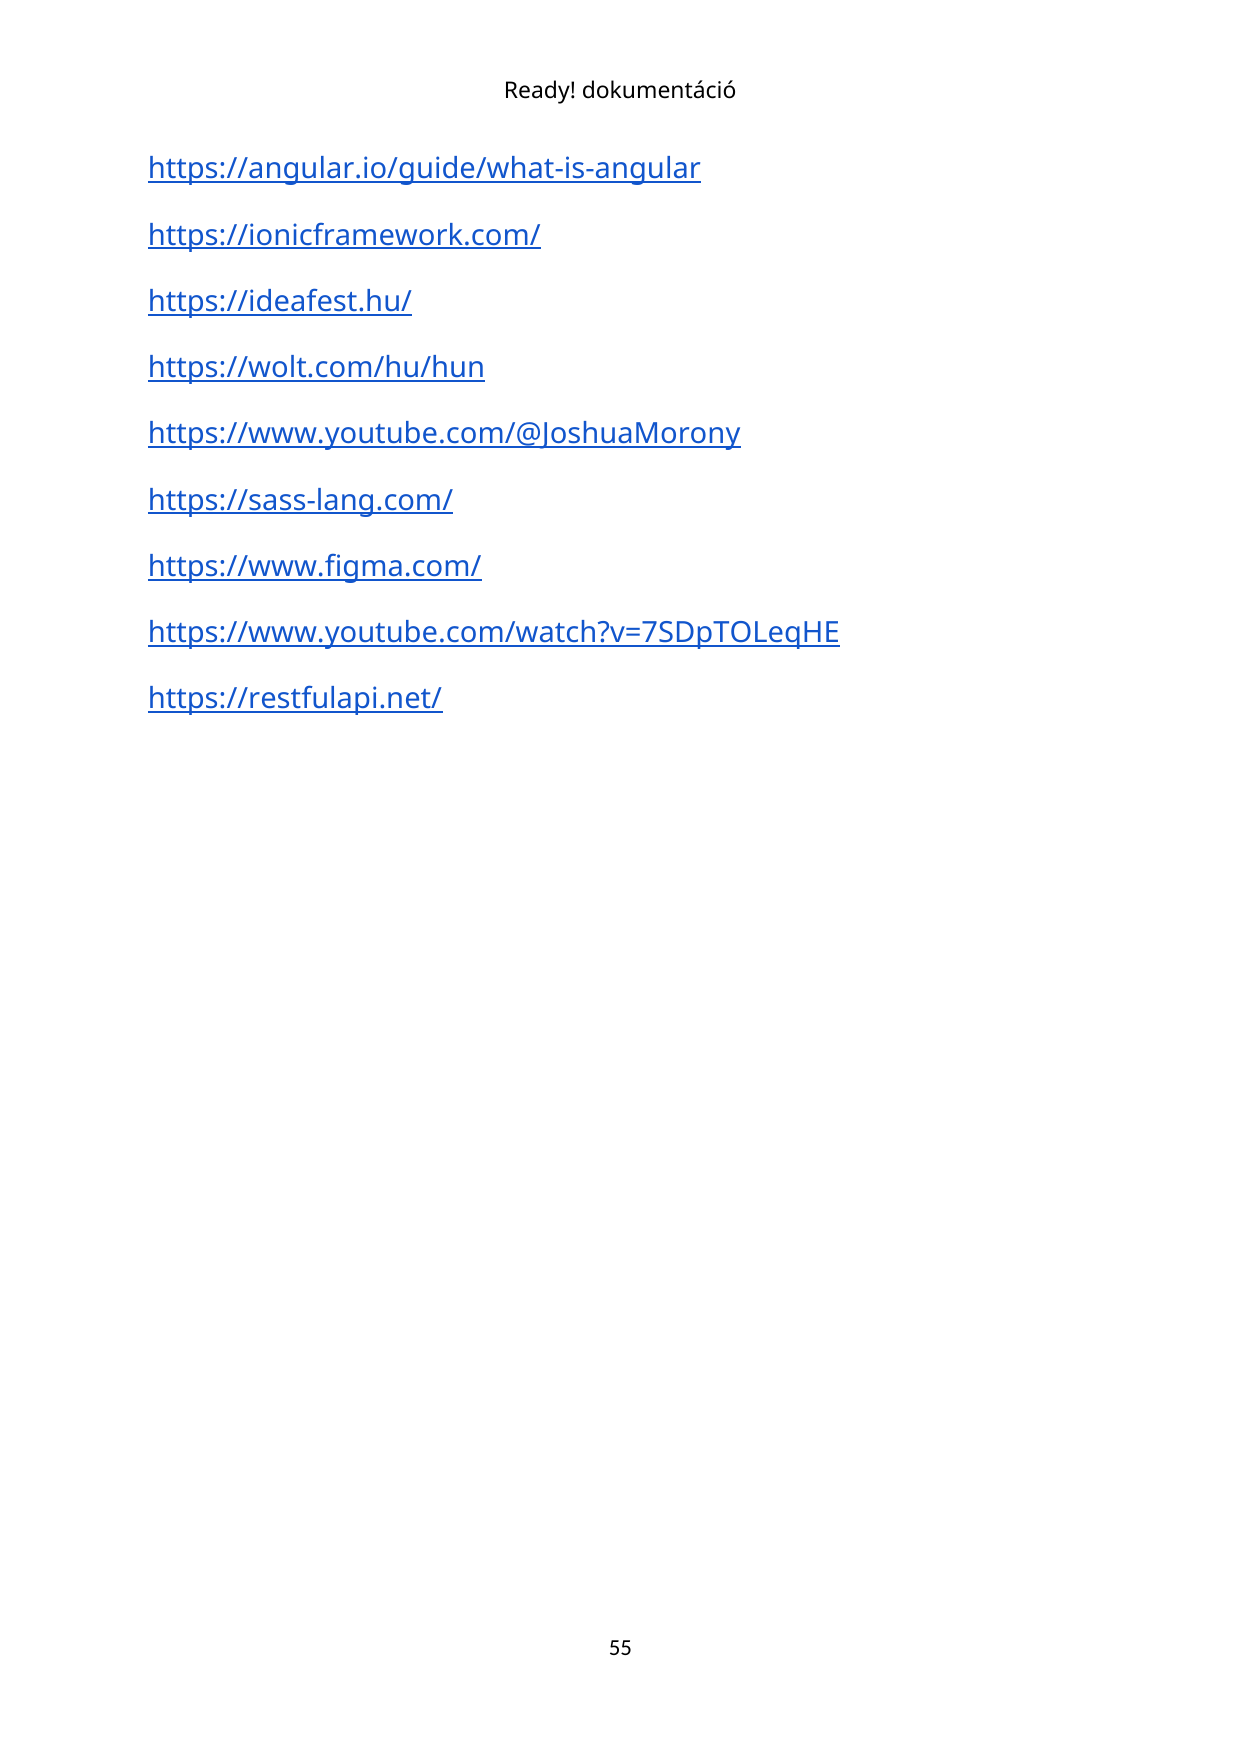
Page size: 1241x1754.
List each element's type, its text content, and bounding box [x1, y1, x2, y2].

text https://ideafest.hu/ [148, 280, 1093, 320]
text https://www.youtube.com/@JoshuaMorony [148, 413, 1093, 452]
text https://www.figma.com/ [148, 545, 1093, 585]
text https://sass-lang.com/ [148, 479, 1093, 518]
text https://ionicframework.com/ [148, 214, 1093, 253]
text https://www.youtube.com/watch?v=7SDpTOLeqHE [148, 611, 1093, 651]
text https://wolt.com/hu/hun [148, 346, 1093, 386]
text https://angular.io/guide/what-is-angular [148, 148, 1093, 187]
text https://restfulapi.net/ [148, 678, 1093, 717]
